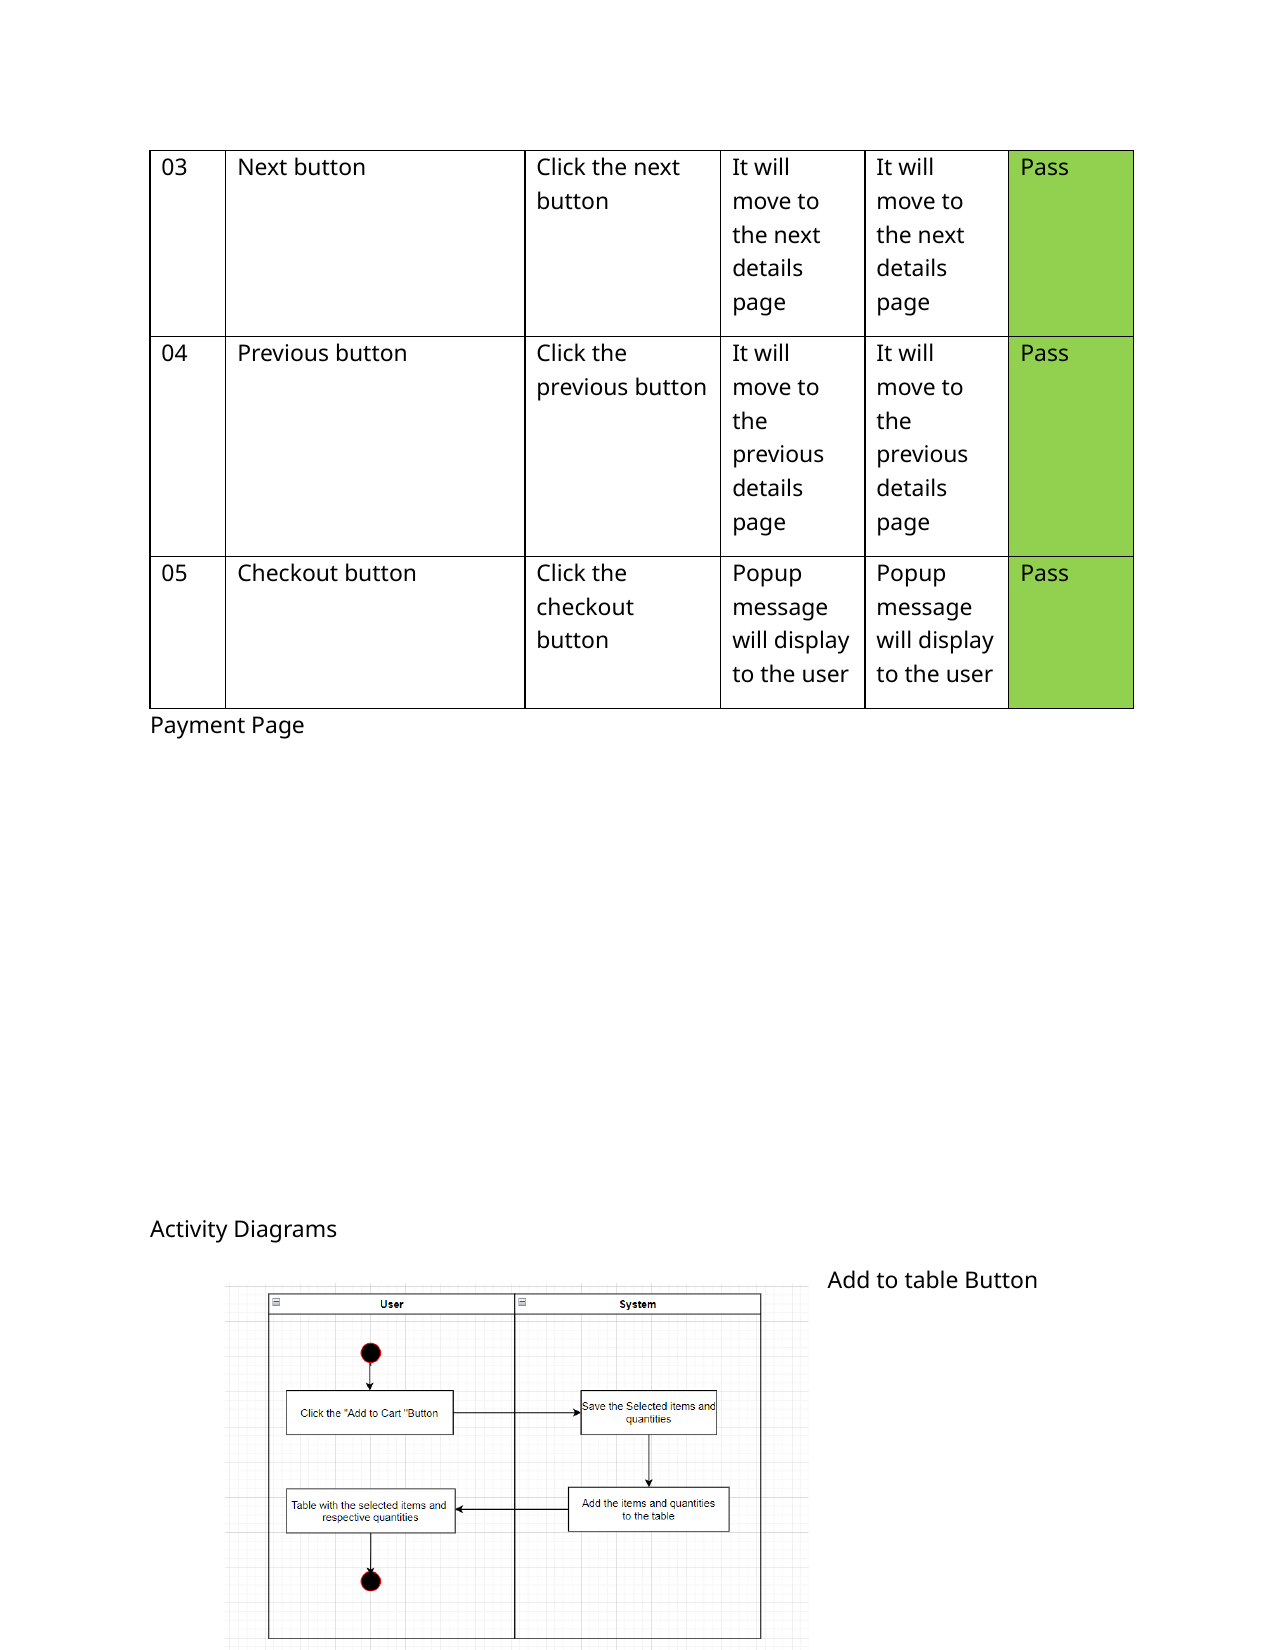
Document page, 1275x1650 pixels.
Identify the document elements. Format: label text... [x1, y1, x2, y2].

table_cell Previous button [226, 337, 524, 556]
table_cell 04 [151, 337, 225, 556]
table_cell It will move to the previous details page [866, 337, 1008, 556]
table_cell 03 [151, 151, 225, 336]
table_cell Next button [226, 151, 524, 336]
table_cell Checkout button [226, 557, 524, 708]
table_cell Pass [1009, 557, 1133, 708]
picture [225, 1283, 809, 1650]
table_cell Pass [1009, 337, 1133, 556]
table_cell Click the next button [526, 151, 720, 336]
table_cell It will move to the next details page [866, 151, 1008, 336]
text Activity Diagrams [150, 1213, 1125, 1244]
table_cell Popup message will display to the user [721, 557, 864, 708]
table_cell Popup message will display to the user [866, 557, 1008, 708]
table_cell Pass [1009, 151, 1133, 336]
table_cell Click the checkout button [526, 557, 720, 708]
table_cell It will move to the next details page [721, 151, 864, 336]
text Payment Page [150, 709, 1125, 740]
table_cell 05 [151, 557, 225, 708]
table_cell It will move to the previous details page [721, 337, 864, 556]
text Add to table Button [150, 1264, 1125, 1295]
table_cell Click the previous button [526, 337, 720, 556]
